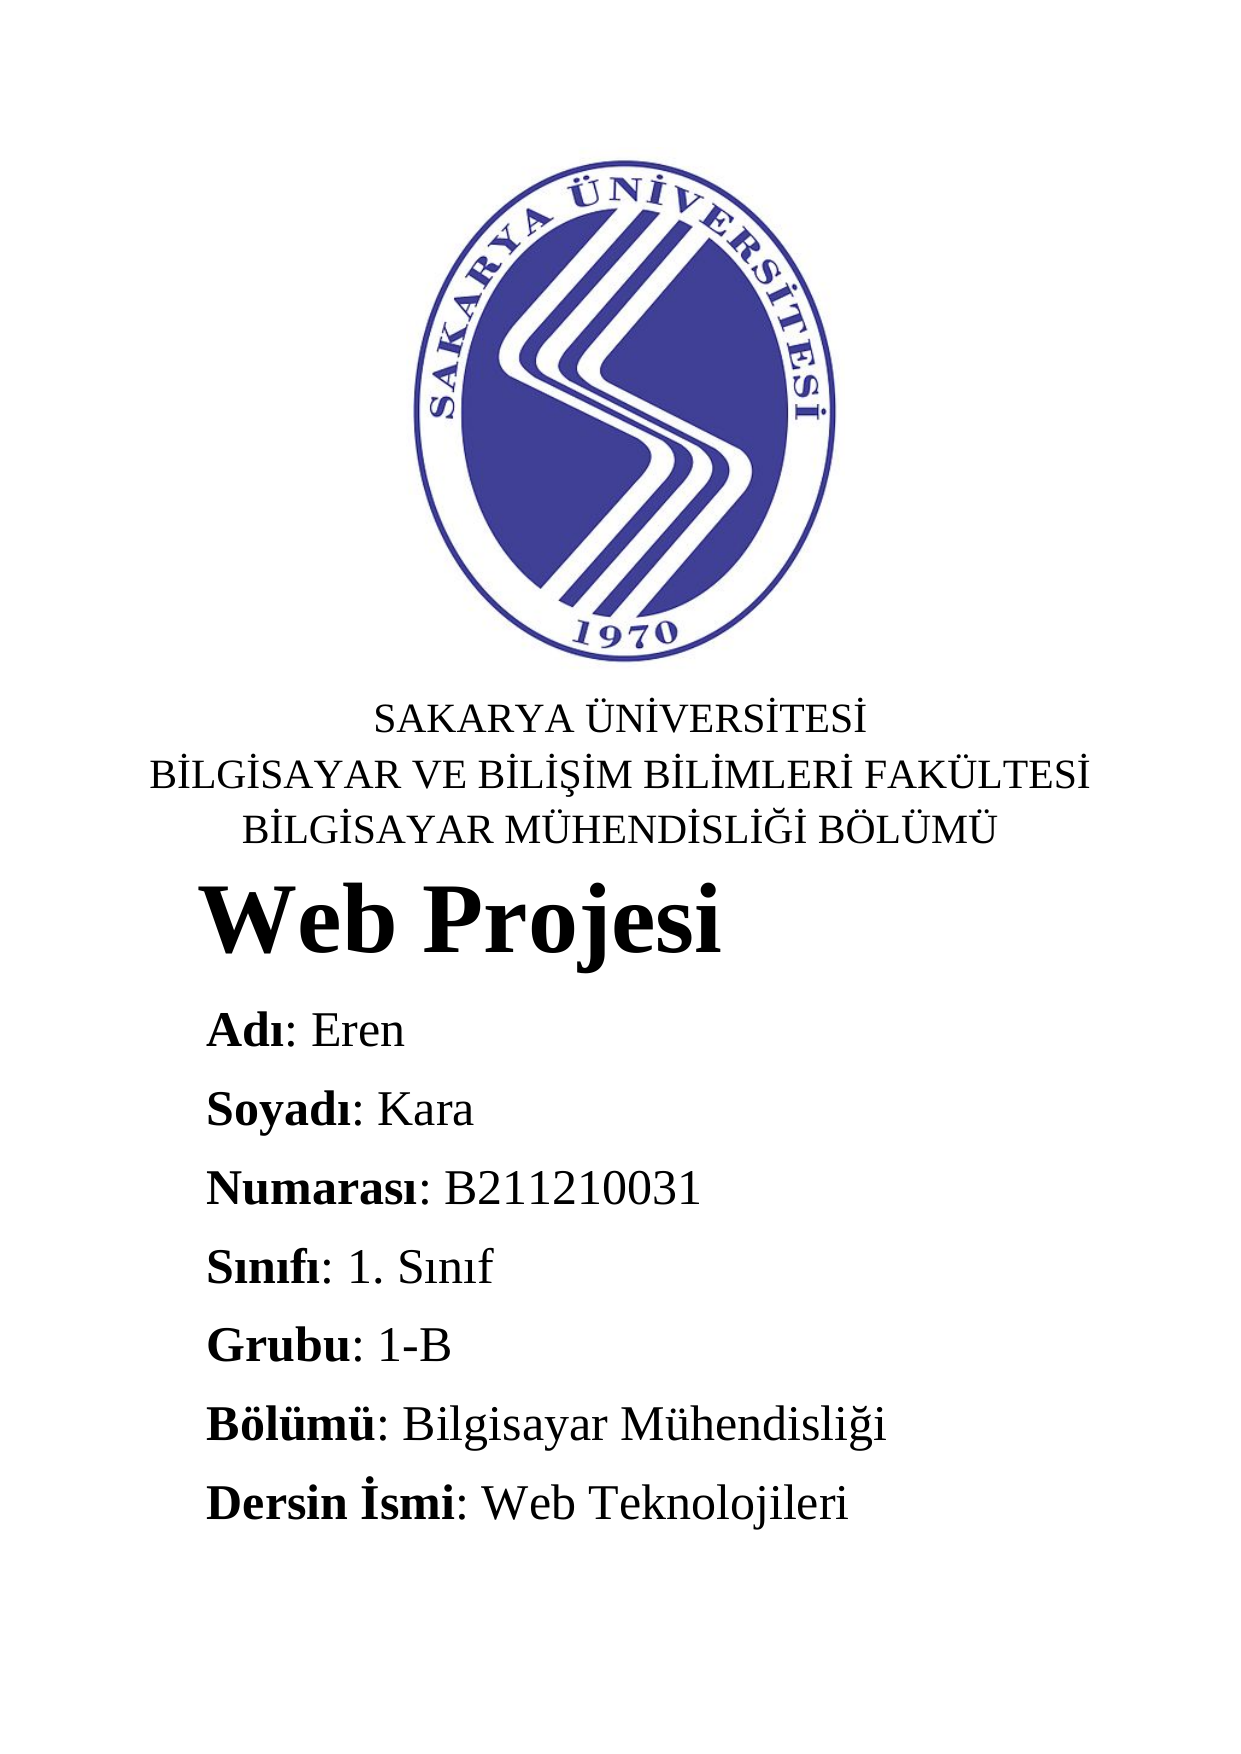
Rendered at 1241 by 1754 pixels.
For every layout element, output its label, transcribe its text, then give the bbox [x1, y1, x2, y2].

text Soyadı: Kara [207, 1079, 1093, 1136]
text Grubu: 1-B [207, 1315, 1093, 1373]
text Dersin İsmi: Web Teknolojileri [207, 1473, 1093, 1530]
text Adı: Eren [207, 1000, 1093, 1058]
text Web Projesi [148, 859, 1093, 974]
subtitle BİLGİSAYAR VE BİLİŞİM BİLİMLERİ FAKÜLTESİ [148, 749, 1093, 797]
subtitle BİLGİSAYAR MÜHENDİSLİĞİ BÖLÜMÜ [148, 804, 1093, 852]
picture [406, 147, 846, 676]
text Sınıfı: 1. Sınıf [207, 1236, 1093, 1294]
subtitle SAKARYA ÜNİVERSİTESİ [148, 694, 1093, 742]
text Bölümü: Bilgisayar Mühendisliği [207, 1394, 1093, 1451]
text Numarası: B211210031 [207, 1158, 1093, 1215]
